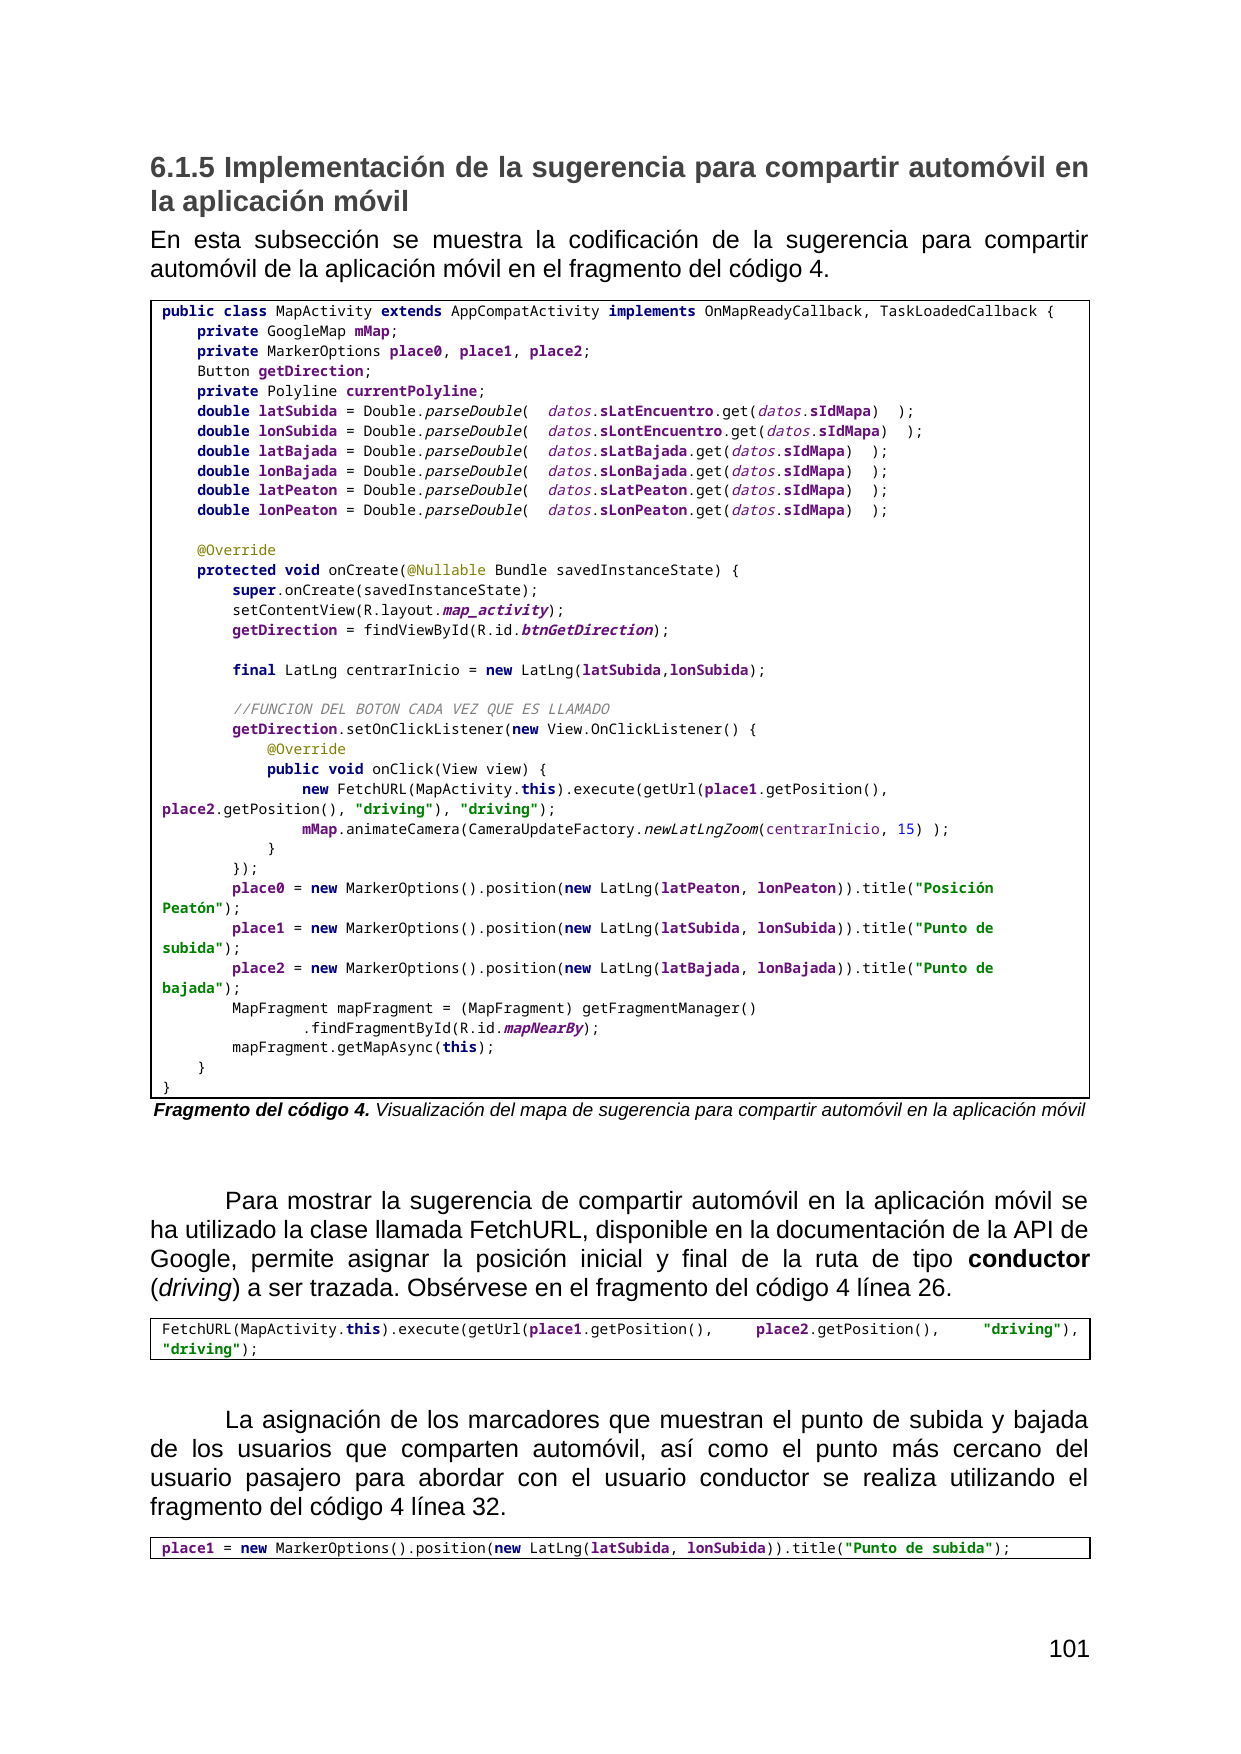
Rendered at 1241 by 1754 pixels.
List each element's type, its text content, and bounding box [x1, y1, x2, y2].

text En esta subsección se muestra la codificación de la sugerencia para compartir automóvil de la aplicación móvil en el fragmento del código 4. [150, 225, 1090, 283]
table_header place1 = new MarkerOptions().position(new LatLng(latSubida, lonSubida)).title("Punto de subida"); [151, 1538, 1089, 1558]
text Para mostrar la sugerencia de compartir automóvil en la aplicación móvil se ha utilizado la clase llamada FetchURL, disponible en la documentación de la API de Google, permite asignar la posición inicial y final de la ruta de tipo conductor (driving) a ser trazada. Obsérvese en el fragmento del código 4 línea 26. [150, 1186, 1090, 1301]
table_header FetchURL(MapActivity.this).execute(getUrl(place1.getPosition(), place2.getPosition(), "driving"), "driving"); [151, 1319, 1089, 1359]
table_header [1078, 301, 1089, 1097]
text Fragmento del código 4. Visualización del mapa de sugerencia para compartir automóvil en la aplicación móvil [150, 1099, 1090, 1120]
subtitle 6.1.5 Implementación de la sugerencia para compartir automóvil en la aplicación móvil [150, 150, 1090, 217]
text La asignación de los marcadores que muestran el punto de subida y bajada de los usuarios que comparten automóvil, así como el punto más cercano del usuario pasajero para abordar con el usuario conductor se realiza utilizando el fragmento del código 4 línea 32. [150, 1405, 1090, 1520]
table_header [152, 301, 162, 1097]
